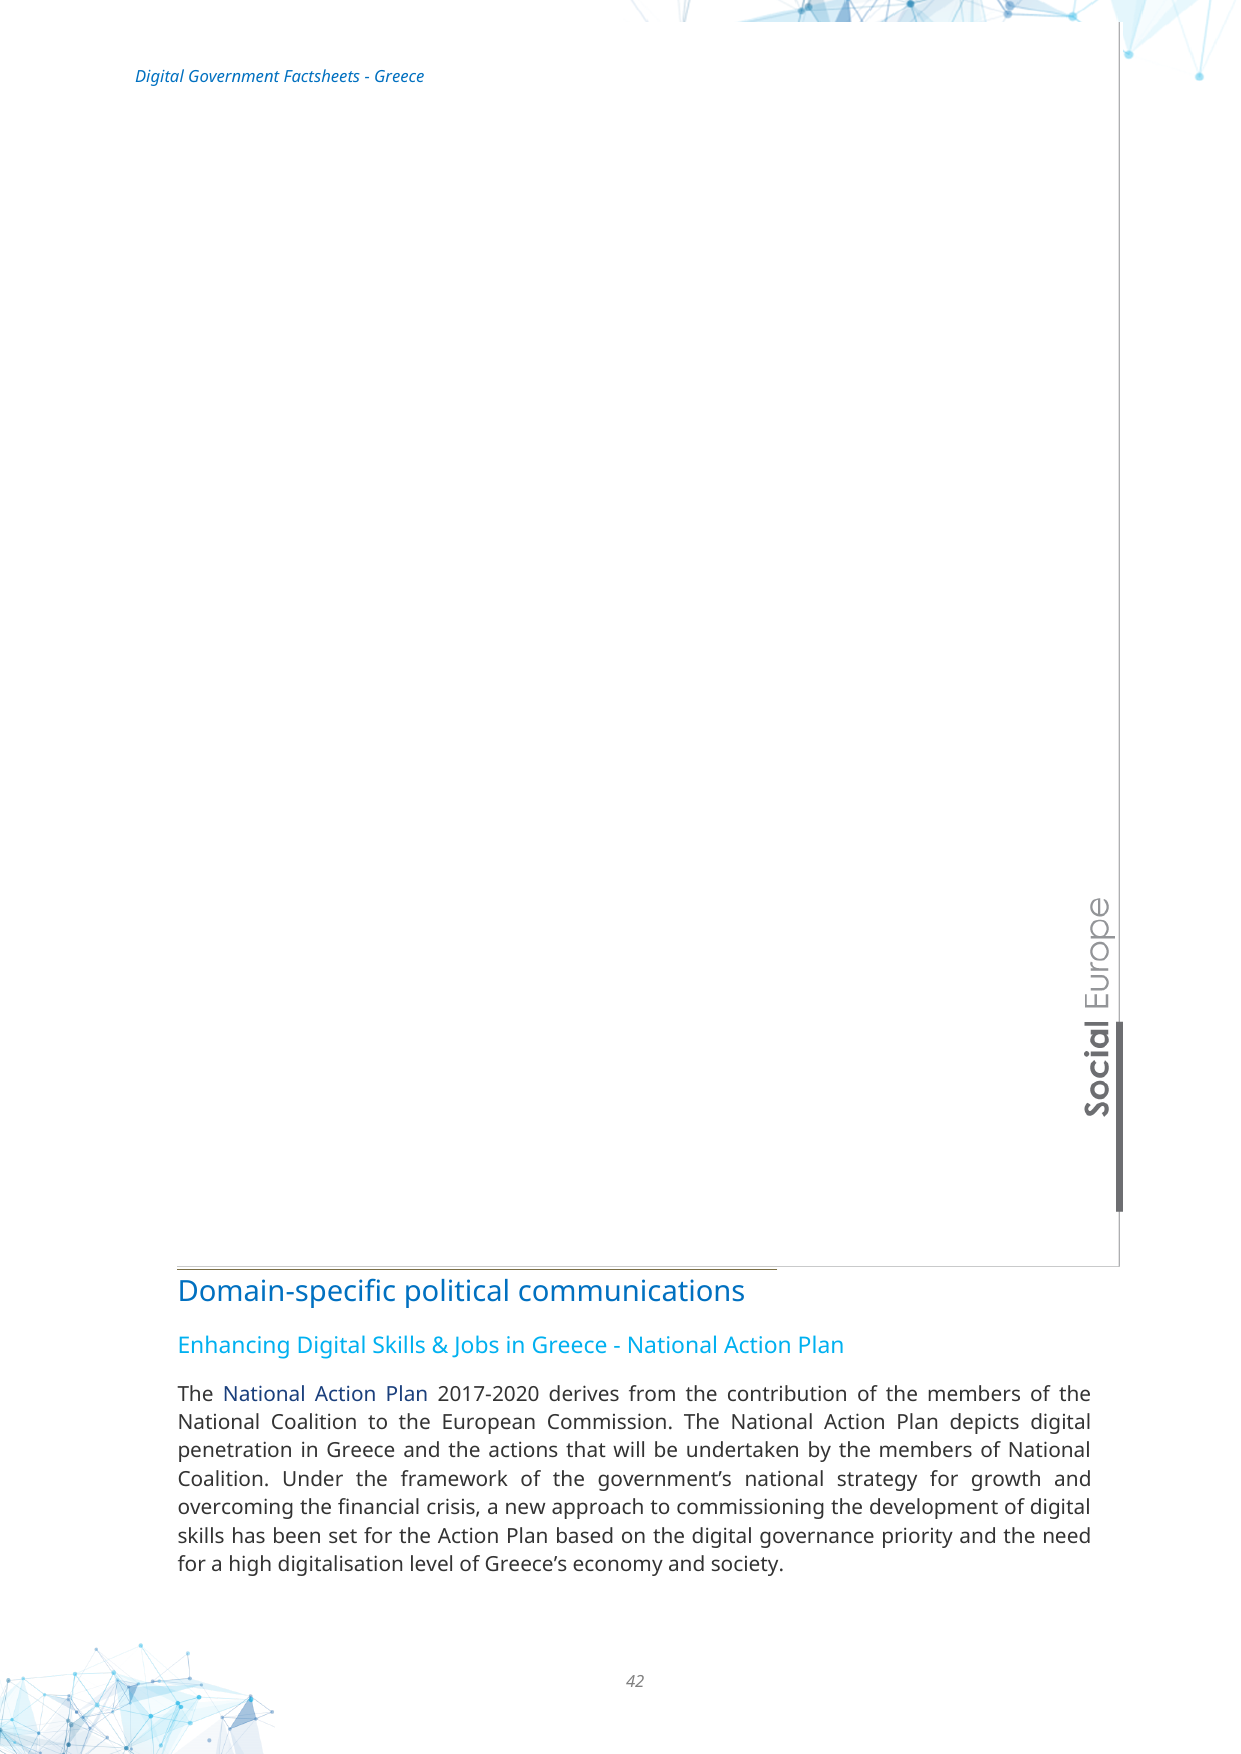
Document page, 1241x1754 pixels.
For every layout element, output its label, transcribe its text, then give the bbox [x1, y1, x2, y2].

subtitle Enhancing Digital Skills & Jobs in Greece - National Action Plan [177, 1329, 1092, 1360]
picture [177, 22, 1123, 1267]
subtitle Domain-specific political communications [177, 1270, 1092, 1310]
text The National Action Plan 2017-2020 derives from the contribution of the members of the National Coalition to the European Commission. The National Action Plan depicts digital penetration in Greece and the actions that will be undertaken by the members of National Coalition. Under the framework of the government’s national strategy for growth and overcoming the financial crisis, a new approach to commissioning the development of digital skills has been set for the Action Plan based on the digital governance priority and the need for a high digitalisation level of Greece’s economy and society. [177, 1379, 1092, 1578]
